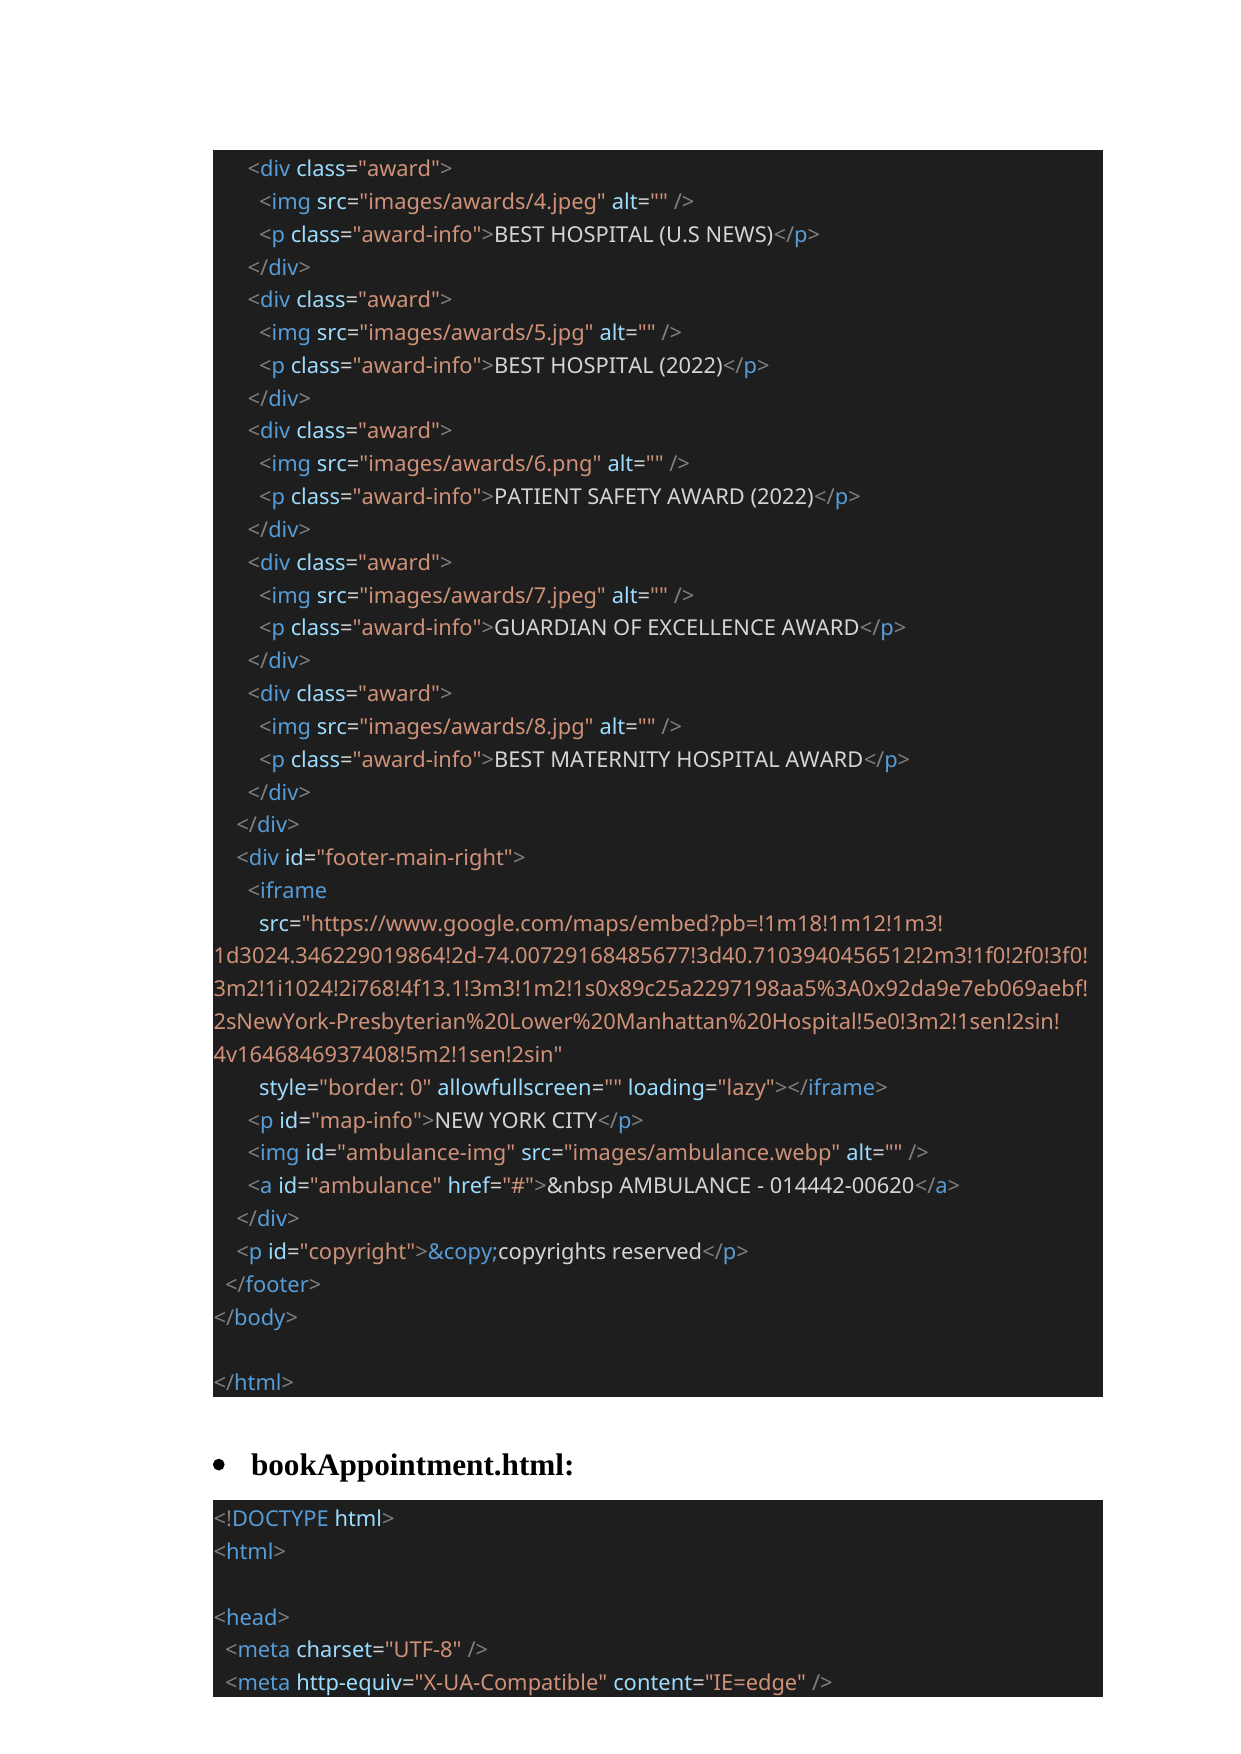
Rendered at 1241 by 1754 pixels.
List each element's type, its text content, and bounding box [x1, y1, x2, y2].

text </footer> [213, 1266, 1103, 1298]
text <div class="award"> [213, 150, 1103, 183]
text <img src="images/awards/8.jpg" alt="" /> [213, 708, 1103, 741]
text <div class="award"> [213, 281, 1103, 314]
text <div id="footer-main-right"> [213, 839, 1103, 872]
text <html> [213, 1533, 1103, 1566]
text </div> [213, 380, 1103, 412]
text <a id="ambulance" href="#">&nbsp AMBULANCE - 014442-00620</a> [213, 1167, 1103, 1200]
text </div> [213, 248, 1103, 281]
text <div class="award"> [213, 412, 1103, 445]
text <p class="award-info">BEST HOSPITAL (2022)</p> [213, 347, 1103, 380]
text </div> [213, 1200, 1103, 1233]
text <img src="images/awards/6.png" alt="" /> [213, 445, 1103, 478]
text src="https://www.google.com/maps/embed?pb=!1m18!1m12!1m3!1d3024.346229019864!2d-74.00729168485677!3d40.7103940456512!2m3!1f0!2f0!3f0!3m2!1i1024!2i768!4f13.1!3m3!1m2!1s0x89c25a2297198aa5%3A0x92da9e7eb069aebf!2sNewYork-Presbyterian%20Lower%20Manhattan%20Hospital!5e0!3m2!1sen!2sin!4v1646846937408!5m2!1sen!2sin" [213, 905, 1103, 1069]
text <p id="copyright">&copy;copyrights reserved</p> [213, 1233, 1103, 1266]
text <meta http-equiv="X-UA-Compatible" content="IE=edge" /> [213, 1664, 1103, 1697]
text </div> [213, 511, 1103, 544]
text <img id="ambulance-img" src="images/ambulance.webp" alt="" /> [213, 1134, 1103, 1167]
text <p class="award-info">BEST HOSPITAL (U.S NEWS)</p> [213, 216, 1103, 248]
text <p class="award-info">PATIENT SAFETY AWARD (2022)</p> [213, 478, 1103, 511]
text <p class="award-info">GUARDIAN OF EXCELLENCE AWARD</p> [213, 609, 1103, 642]
text <img src="images/awards/7.jpeg" alt="" /> [213, 577, 1103, 609]
text <p class="award-info">BEST MATERNITY HOSPITAL AWARD</p> [213, 741, 1103, 773]
text </div> [213, 642, 1103, 675]
list bookAppointment.html: [213, 1446, 1103, 1482]
text <!DOCTYPE html> [213, 1500, 1103, 1533]
text <div class="award"> [213, 675, 1103, 708]
text <img src="images/awards/5.jpg" alt="" /> [213, 314, 1103, 347]
text </html> [213, 1364, 1103, 1397]
text </div> [213, 806, 1103, 839]
text <p id="map-info">NEW YORK CITY</p> [213, 1102, 1103, 1134]
text </body> [213, 1298, 1103, 1331]
text <iframe [213, 872, 1103, 905]
text <meta charset="UTF-8" /> [213, 1631, 1103, 1664]
text <div class="award"> [213, 544, 1103, 577]
text <head> [213, 1599, 1103, 1631]
text style="border: 0" allowfullscreen="" loading="lazy"></iframe> [213, 1069, 1103, 1102]
text </div> [213, 773, 1103, 806]
text <img src="images/awards/4.jpeg" alt="" /> [213, 183, 1103, 216]
